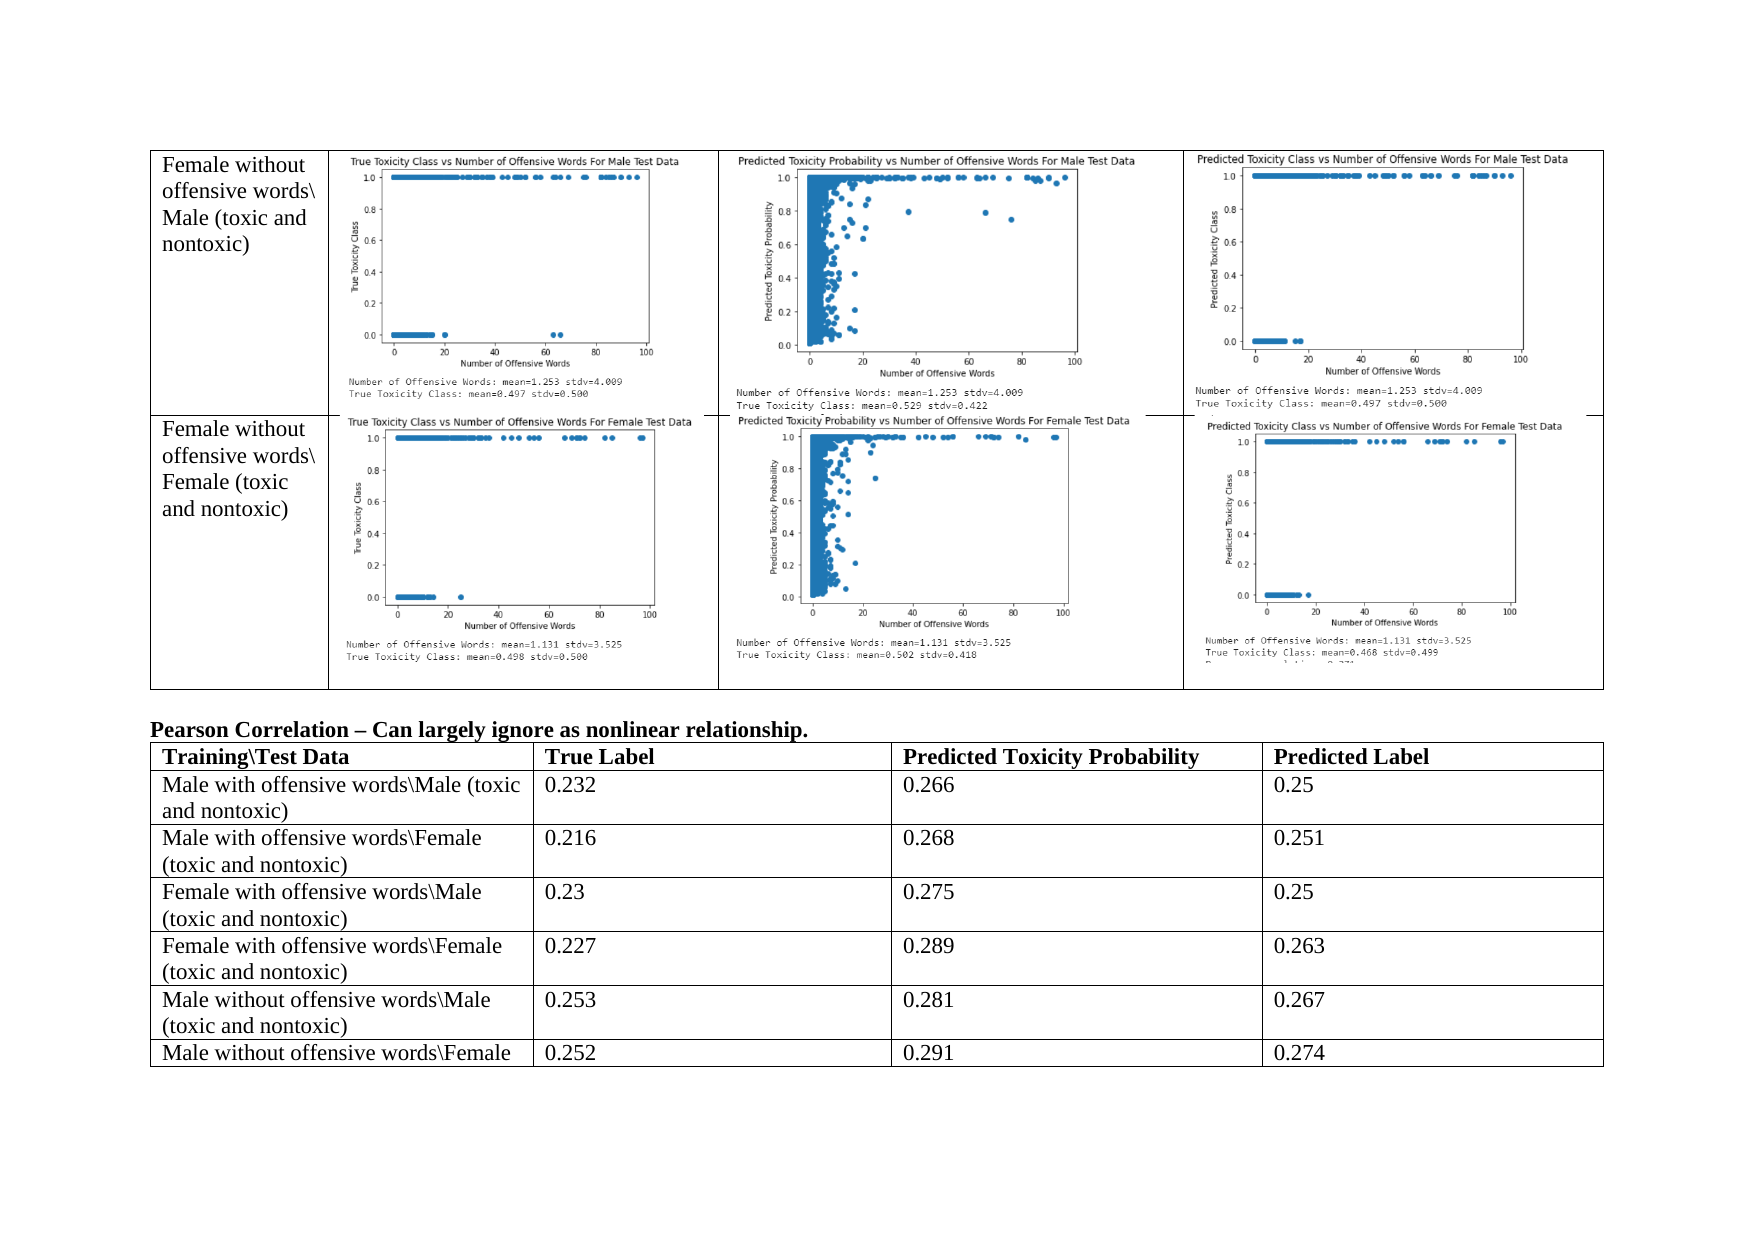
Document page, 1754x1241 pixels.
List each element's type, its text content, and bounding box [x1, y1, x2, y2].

table_cell 0.25 [1263, 878, 1603, 931]
table_cell 0.227 [534, 932, 891, 985]
table_cell 0.275 [892, 878, 1262, 931]
table_cell [1184, 151, 1603, 414]
picture [339, 151, 690, 400]
table_cell 0.291 [892, 1040, 1262, 1066]
table_cell Male with offensive words\Female (toxic and nontoxic) [151, 825, 533, 877]
picture [730, 151, 1151, 663]
table_header Predicted Toxicity Probability [892, 743, 1262, 770]
table_cell Female without offensive words\Male (toxic and nontoxic) [151, 151, 328, 414]
table_cell 0.289 [892, 932, 1262, 985]
table_cell Male with offensive words\Male (toxic and nontoxic) [151, 771, 533, 823]
table_cell [329, 416, 718, 688]
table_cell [151, 1040, 533, 1066]
table_cell [1151, 151, 1183, 414]
picture [1194, 151, 1579, 412]
table_cell Female with offensive words\Female (toxic and nontoxic) [151, 932, 533, 985]
picture [339, 415, 704, 664]
table_cell 0.263 [1263, 932, 1603, 985]
table_cell 0.266 [892, 771, 1262, 823]
table_cell [1184, 416, 1603, 688]
table_cell Female without offensive words\Female (toxic and nontoxic) [151, 416, 328, 688]
table_cell 0.23 [534, 878, 891, 931]
table_cell 0.274 [1263, 1040, 1603, 1066]
table_cell 0.253 [534, 986, 891, 1038]
table_cell 0.281 [892, 986, 1262, 1038]
picture [1194, 415, 1587, 663]
table_cell Male without offensive words\Male (toxic and nontoxic) [151, 986, 533, 1038]
table_cell 0.25 [1263, 771, 1603, 823]
table_cell 0.232 [534, 771, 891, 823]
text Pearson Correlation – Can largely ignore as nonlinear relationship. [150, 716, 1604, 742]
table_cell 0.268 [892, 825, 1262, 877]
table_cell 0.251 [1263, 825, 1603, 877]
table_header Training\Test Data [151, 743, 533, 770]
table_header True Label [534, 743, 891, 770]
table_cell 0.216 [534, 825, 891, 877]
table_header Predicted Label [1263, 743, 1603, 770]
table_cell 0.267 [1263, 986, 1603, 1038]
table_cell Female with offensive words\Male (toxic and nontoxic) [151, 878, 533, 931]
table_cell 0.252 [534, 1040, 891, 1066]
table_cell [719, 416, 1183, 688]
table_cell [329, 151, 718, 414]
table_cell [719, 151, 730, 414]
